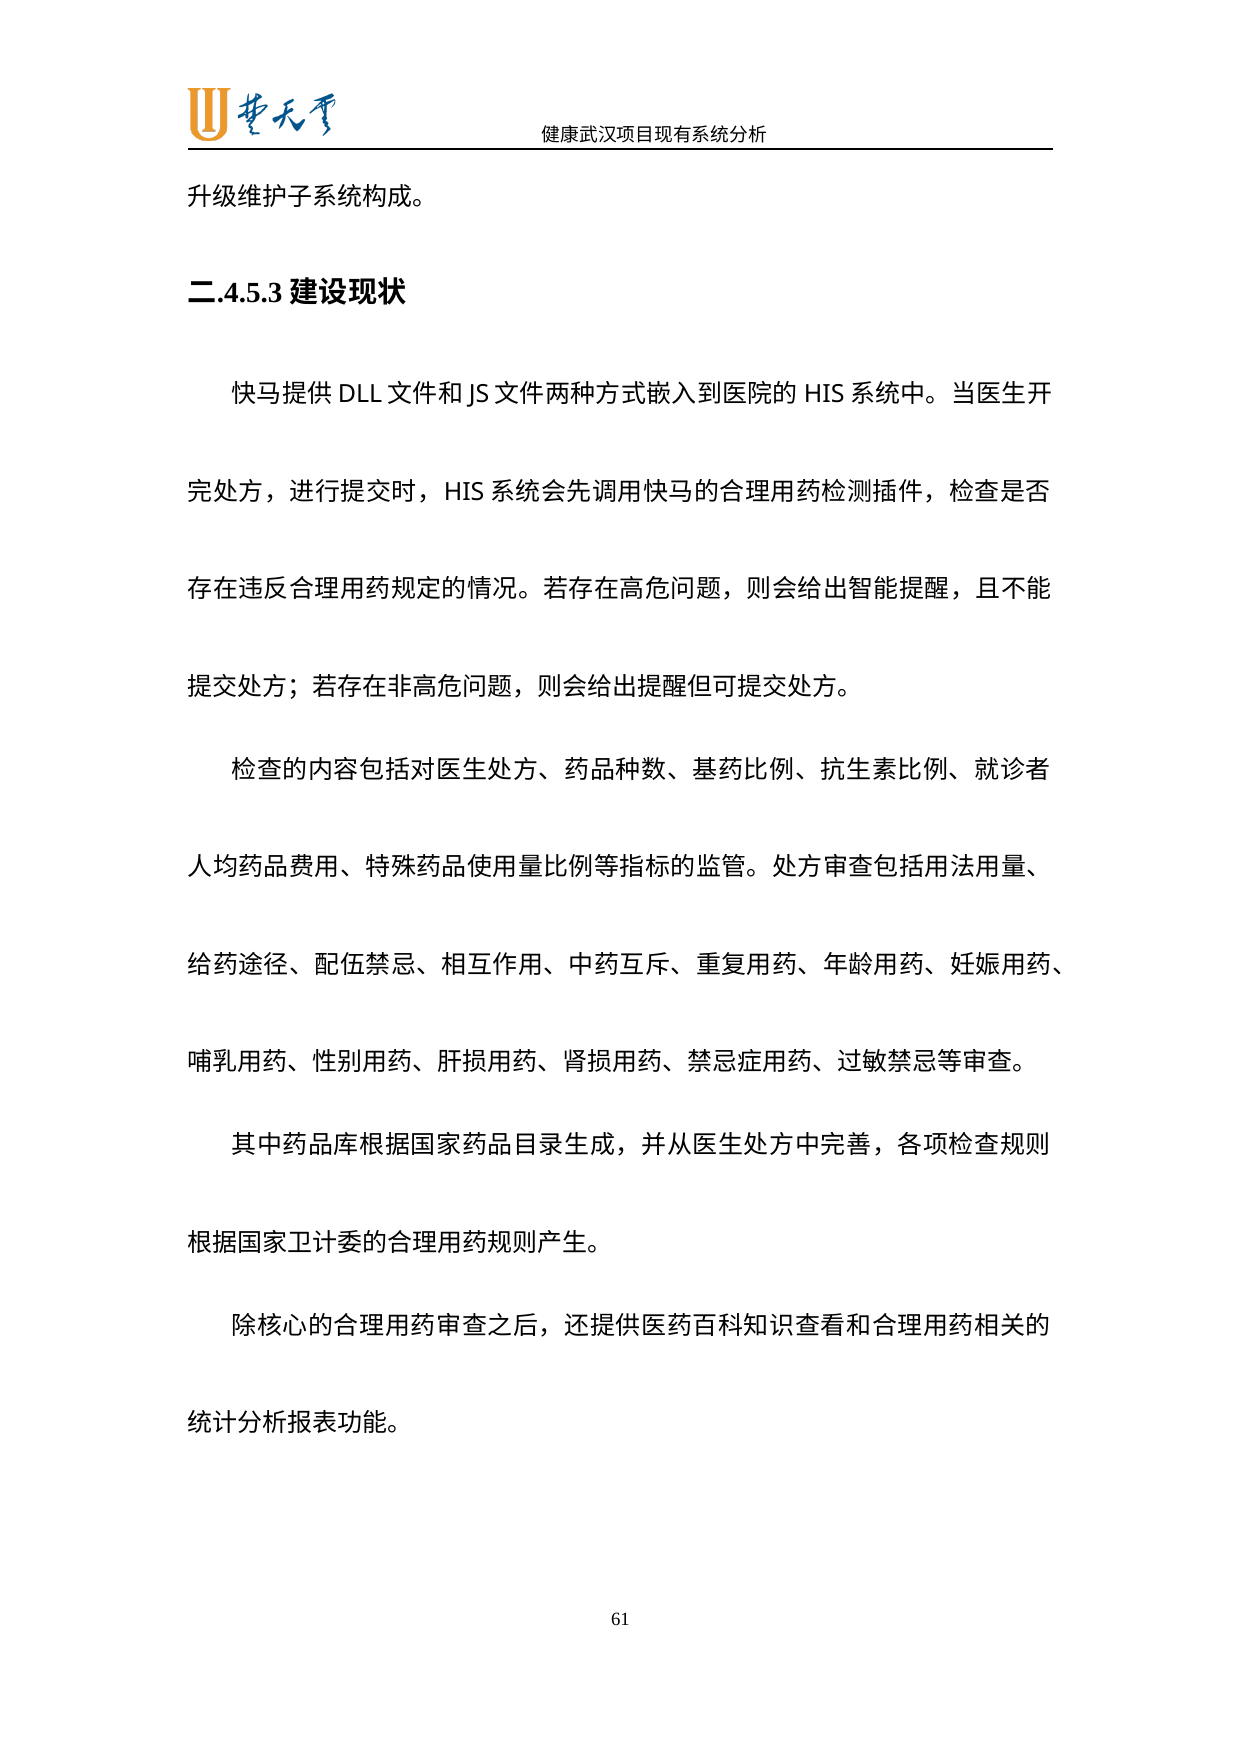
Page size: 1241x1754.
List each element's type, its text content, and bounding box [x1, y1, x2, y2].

text 快马提供DLL文件和JS文件两种方式嵌入到医院的HIS系统中。当医生开完处方，进行提交时，HIS系统会先调用快马的合理用药检测插件，检查是否存在违反合理用药规定的情况。若存在高危问题，则会给出智能提醒，且不能提交处方；若存在非高危问题，则会给出提醒但可提交处方。 [187, 359, 1053, 717]
subtitle 建设现状 [187, 258, 1053, 323]
text 其中药品库根据国家药品目录生成，并从医生处方中完善，各项检查规则根据国家卫计委的合理用药规则产生。 [187, 1110, 1053, 1273]
text 另外，整个平台按功能系统划分，由知识查询、合理用药审查、知识库、升级维护子系统构成。 [187, 162, 1053, 227]
text 除核心的合理用药审查之后，还提供医药百科知识查看和合理用药相关的统计分析报表功能。 [187, 1291, 1053, 1453]
text 检查的内容包括对医生处方、药品种数、基药比例、抗生素比例、就诊者人均药品费用、特殊药品使用量比例等指标的监管。处方审查包括用法用量、给药途径、配伍禁忌、相互作用、中药互斥、重复用药、年龄用药、妊娠用药、哺乳用药、性别用药、肝损用药、肾损用药、禁忌症用药、过敏禁忌等审查。 [187, 735, 1053, 1092]
picture [187, 88, 336, 141]
